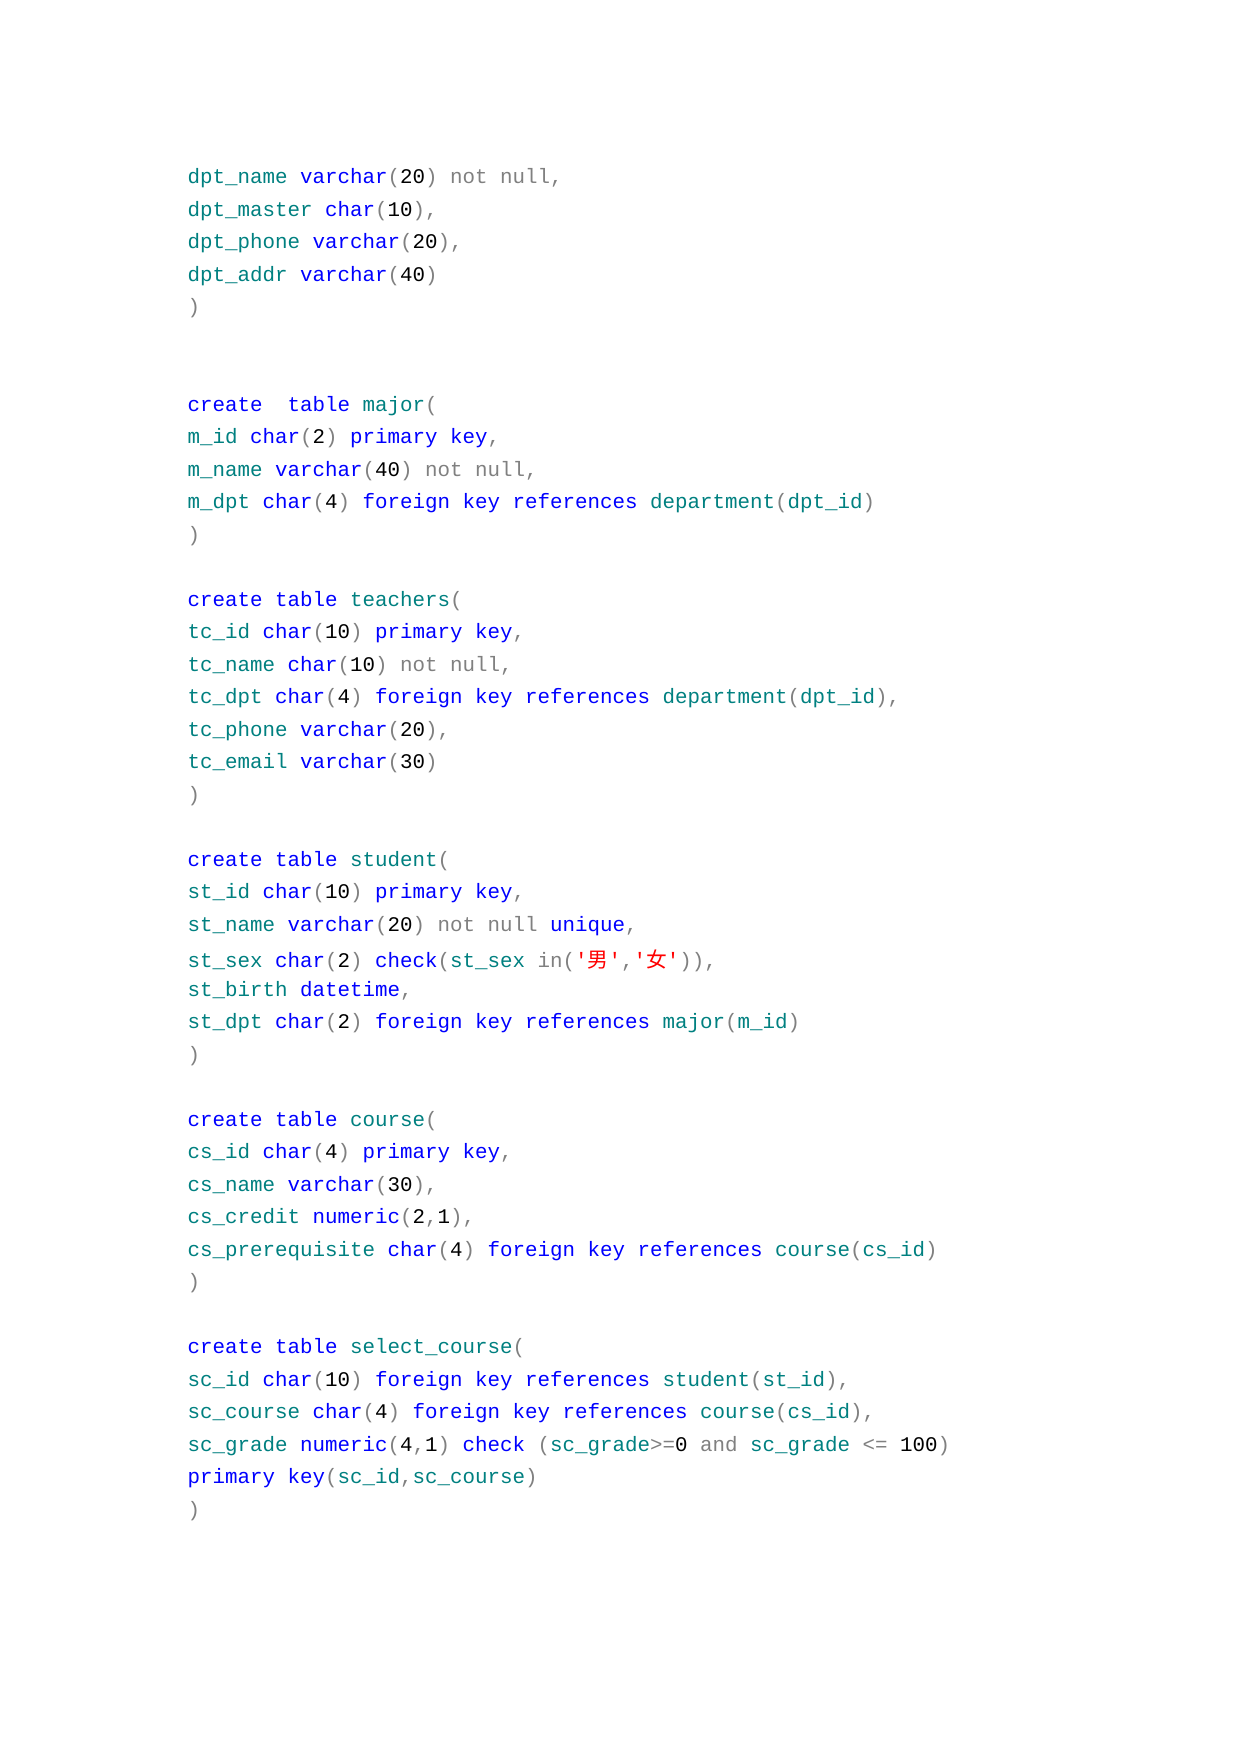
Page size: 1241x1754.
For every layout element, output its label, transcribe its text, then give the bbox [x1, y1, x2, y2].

text tc_email varchar(30) [187, 747, 1053, 779]
text m_id char(2) primary key, [187, 422, 1053, 454]
text st_name varchar(20) not null unique, [187, 909, 1053, 942]
text tc_id char(10) primary key, [187, 617, 1053, 649]
text dpt_addr varchar(40) [187, 259, 1053, 292]
text m_dpt char(4) foreign key references department(dpt_id) [187, 487, 1053, 519]
text ) [187, 779, 1053, 812]
text create table student( [187, 844, 1053, 877]
text dpt_name varchar(20) not null, [187, 162, 1053, 194]
text create table major( [187, 389, 1053, 422]
text primary key(sc_id,sc_course) [187, 1462, 1053, 1494]
text create table select_course( [187, 1332, 1053, 1364]
text tc_phone varchar(20), [187, 714, 1053, 747]
text sc_id char(10) foreign key references student(st_id), [187, 1364, 1053, 1397]
text ) [187, 1267, 1053, 1299]
text ) [187, 292, 1053, 324]
text ) [187, 519, 1053, 552]
text cs_id char(4) primary key, [187, 1137, 1053, 1169]
text tc_dpt char(4) foreign key references department(dpt_id), [187, 682, 1053, 714]
text cs_name varchar(30), [187, 1169, 1053, 1202]
text sc_grade numeric(4,1) check (sc_grade>=0 and sc_grade <= 100) [187, 1429, 1053, 1462]
text cs_credit numeric(2,1), [187, 1202, 1053, 1234]
text st_id char(10) primary key, [187, 877, 1053, 909]
text tc_name char(10) not null, [187, 649, 1053, 682]
text cs_prerequisite char(4) foreign key references course(cs_id) [187, 1234, 1053, 1267]
text m_name varchar(40) not null, [187, 454, 1053, 487]
text ) [187, 1039, 1053, 1072]
text st_sex char(2) check(st_sex in('男','女')), [187, 942, 1053, 974]
text dpt_master char(10), [187, 194, 1053, 227]
text dpt_phone varchar(20), [187, 227, 1053, 259]
text ) [187, 1494, 1053, 1527]
text st_dpt char(2) foreign key references major(m_id) [187, 1007, 1053, 1039]
text sc_course char(4) foreign key references course(cs_id), [187, 1397, 1053, 1429]
text create table teachers( [187, 584, 1053, 617]
text create table course( [187, 1104, 1053, 1137]
text st_birth datetime, [187, 974, 1053, 1007]
